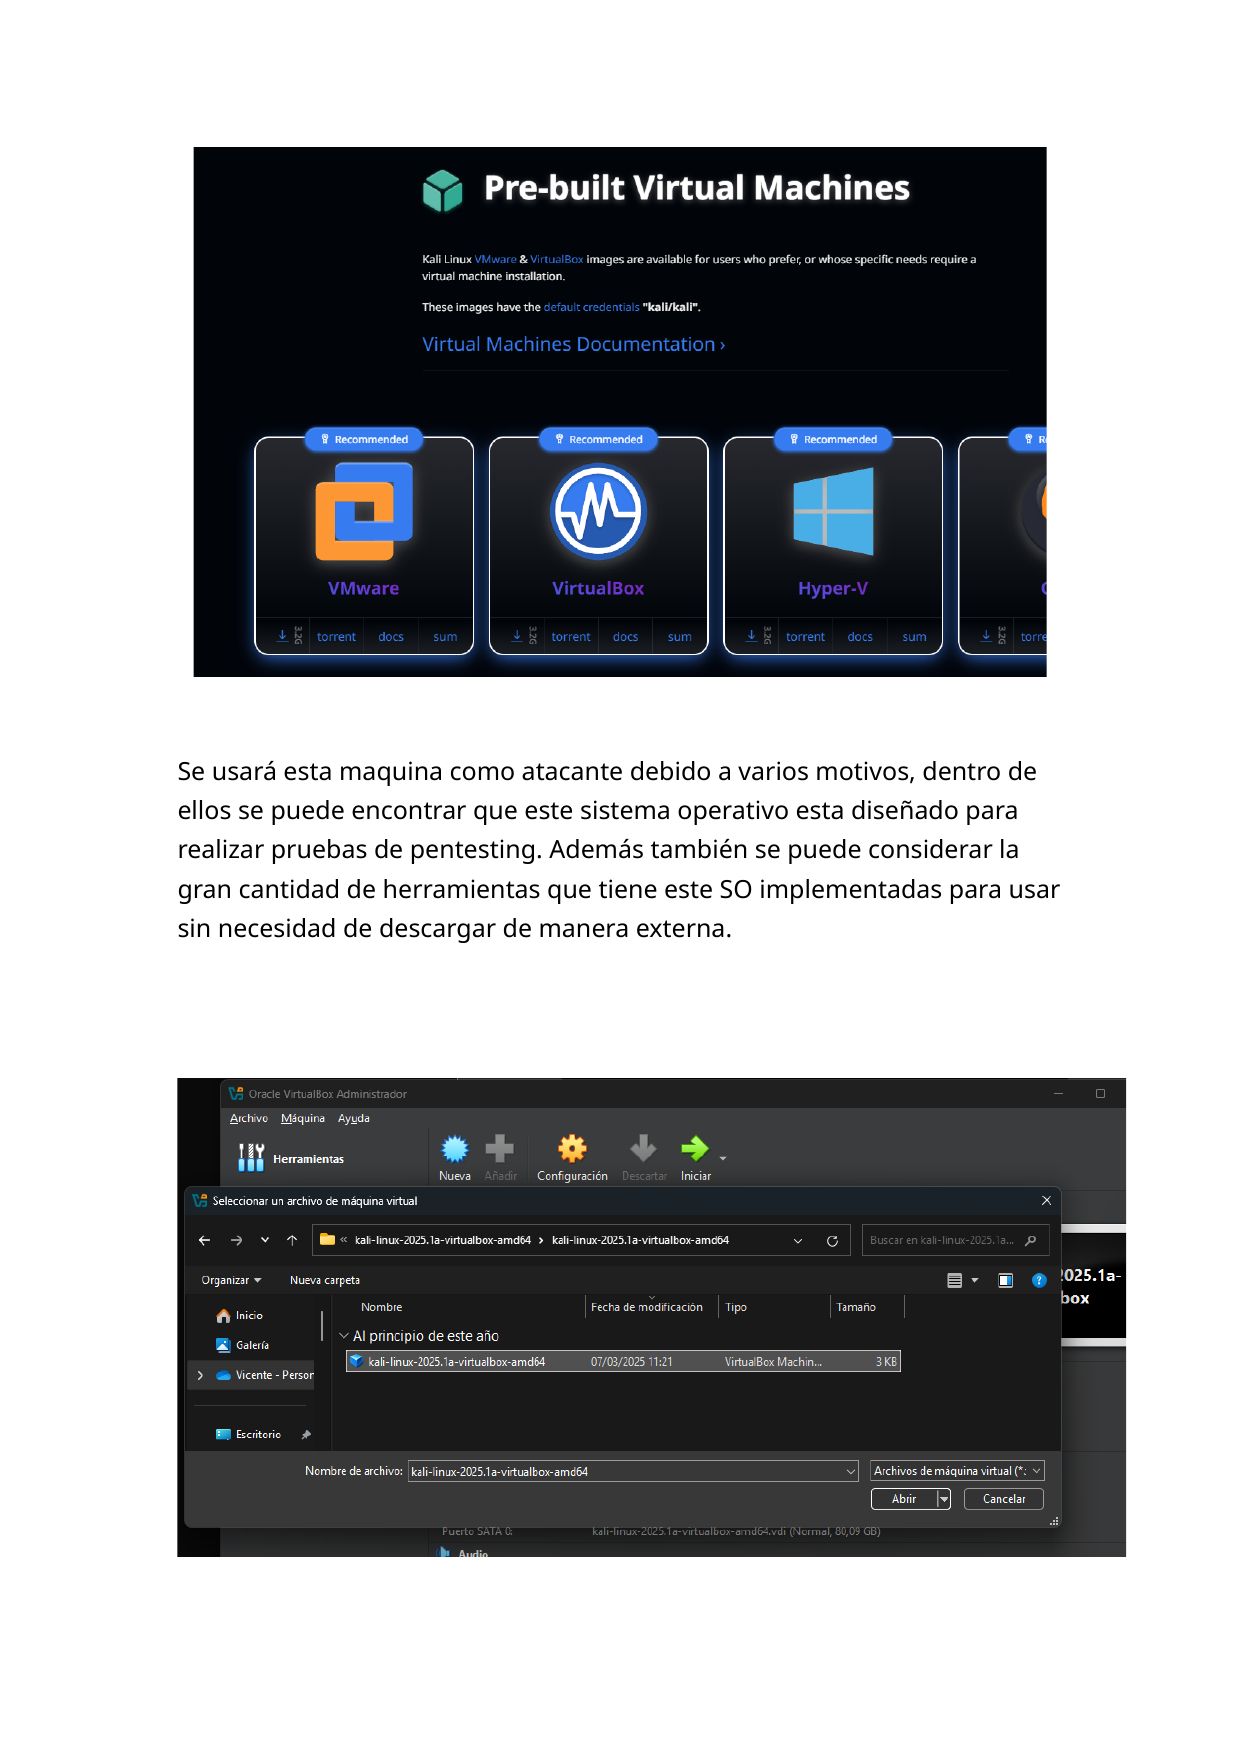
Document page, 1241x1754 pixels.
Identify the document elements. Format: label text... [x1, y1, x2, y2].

text Se usará esta maquina como atacante debido a varios motivos, dentro de ellos se puede encontrar que este sistema operativo esta diseñado para realizar pruebas de pentesting. Además también se puede considerar la gran cantidad de herramientas que tiene este SO implementadas para usar sin necesidad de descargar de manera externa. [177, 754, 1063, 944]
picture [177, 1078, 1127, 1557]
picture [193, 147, 1047, 677]
